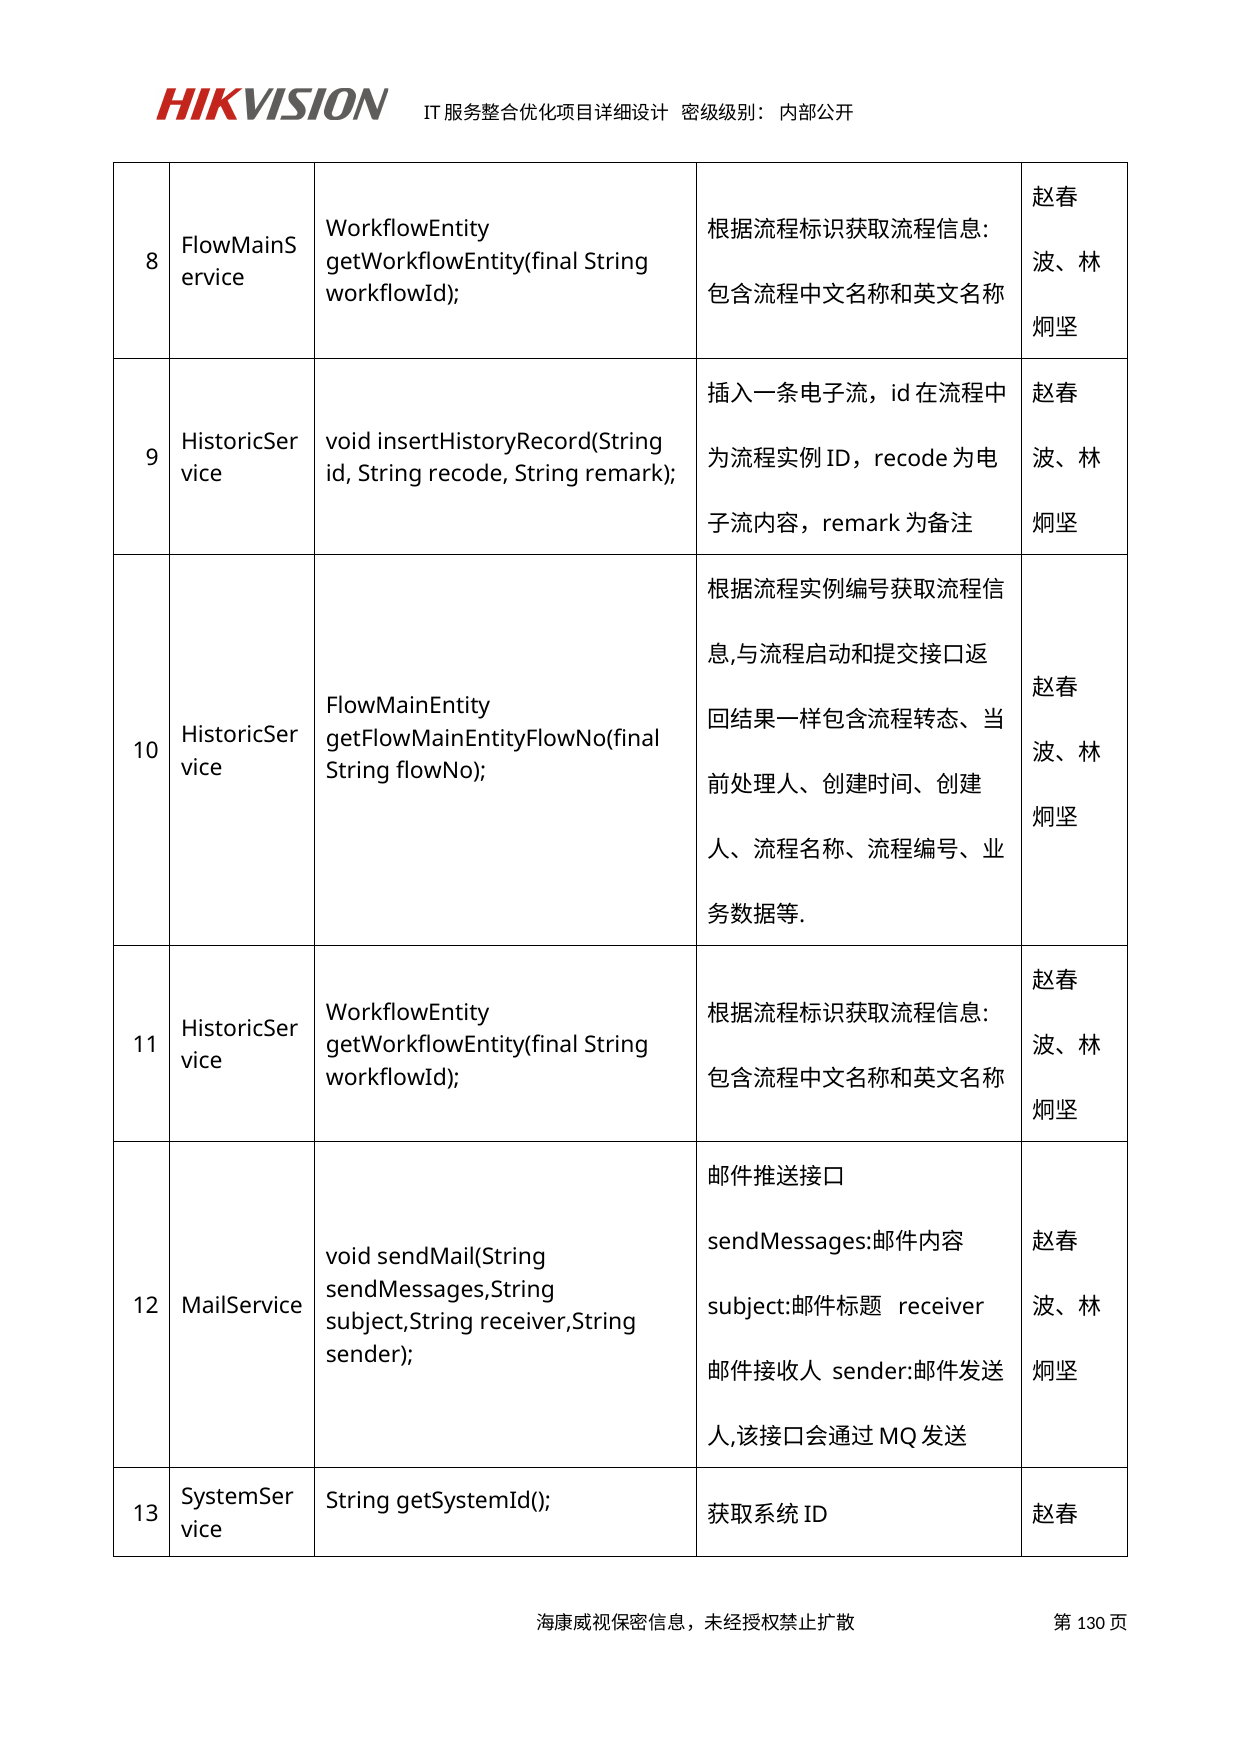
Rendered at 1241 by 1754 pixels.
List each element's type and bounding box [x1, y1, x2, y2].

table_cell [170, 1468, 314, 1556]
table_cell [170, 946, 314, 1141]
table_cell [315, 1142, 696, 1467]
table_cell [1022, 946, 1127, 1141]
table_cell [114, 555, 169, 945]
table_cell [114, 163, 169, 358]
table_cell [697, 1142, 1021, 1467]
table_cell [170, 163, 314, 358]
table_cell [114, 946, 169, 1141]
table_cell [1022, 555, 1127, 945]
picture [156, 88, 389, 120]
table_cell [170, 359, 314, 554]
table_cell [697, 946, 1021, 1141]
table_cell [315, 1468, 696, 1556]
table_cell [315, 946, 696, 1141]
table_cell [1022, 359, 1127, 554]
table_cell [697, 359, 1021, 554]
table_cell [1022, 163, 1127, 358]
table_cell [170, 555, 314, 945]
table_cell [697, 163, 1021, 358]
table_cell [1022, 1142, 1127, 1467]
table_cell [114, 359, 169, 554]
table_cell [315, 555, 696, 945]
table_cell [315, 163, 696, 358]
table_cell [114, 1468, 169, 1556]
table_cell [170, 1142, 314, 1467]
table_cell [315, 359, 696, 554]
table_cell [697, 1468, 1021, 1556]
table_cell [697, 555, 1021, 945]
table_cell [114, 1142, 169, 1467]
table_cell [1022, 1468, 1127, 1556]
